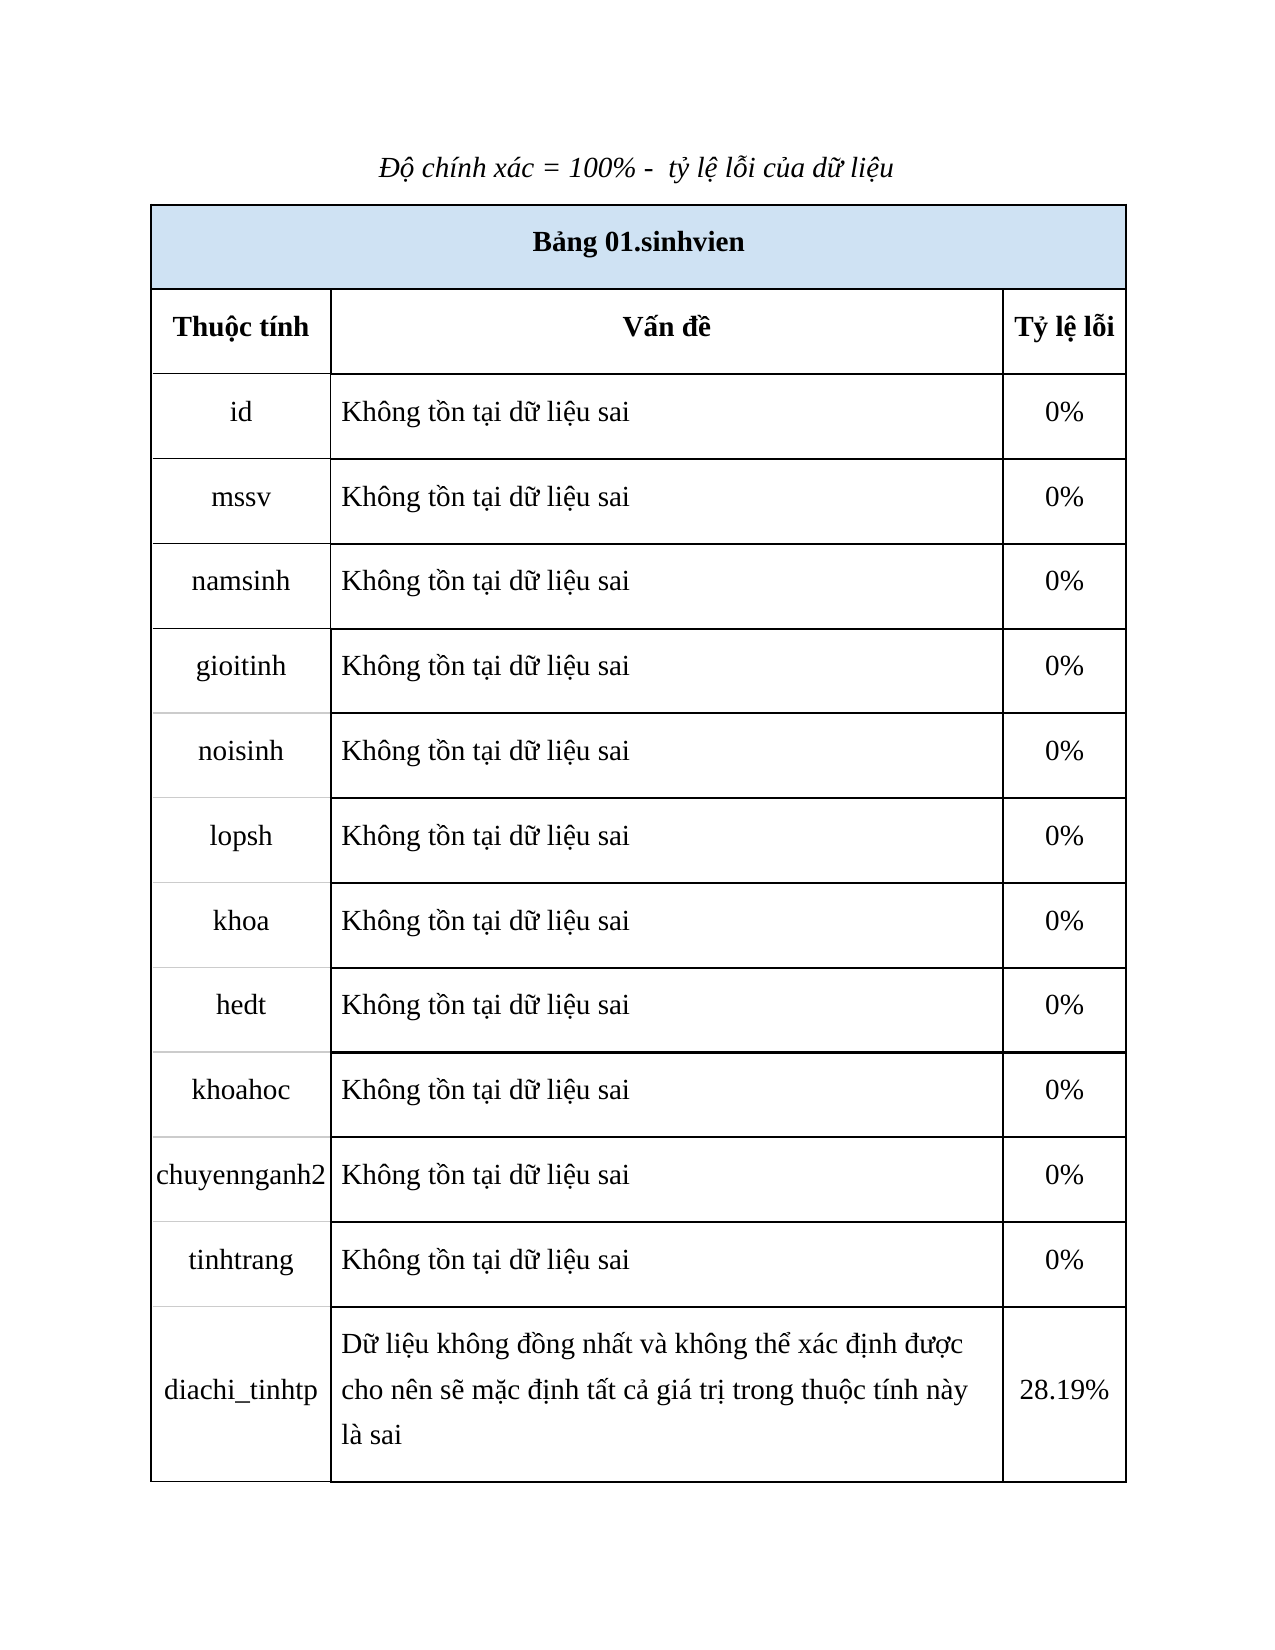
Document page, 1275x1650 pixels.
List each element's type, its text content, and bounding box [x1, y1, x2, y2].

table_cell diachi_tinhtp [152, 1307, 330, 1481]
table_cell Không tồn tại dữ liệu sai [331, 460, 1002, 543]
table_cell 0% [1004, 1223, 1125, 1306]
table_cell noisinh [152, 713, 330, 797]
table_cell lopsh [152, 798, 330, 882]
table_cell Không tồn tại dữ liệu sai [331, 545, 1002, 627]
table_cell 0% [1004, 1054, 1125, 1136]
table_cell Không tồn tại dữ liệu sai [332, 1138, 1002, 1221]
table_cell 0% [1004, 545, 1125, 627]
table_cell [332, 1308, 1002, 1481]
table_cell Không tồn tại dữ liệu sai [332, 799, 1002, 882]
table_cell Không tồn tại dữ liệu sai [332, 1054, 1002, 1136]
table_cell Không tồn tại dữ liệu sai [332, 714, 1002, 797]
table_cell 0% [1004, 630, 1125, 712]
text Độ chính xác = 100% - tỷ lệ lỗi của dữ liệu [150, 150, 1125, 183]
table_cell 0% [1004, 1138, 1125, 1221]
table_cell Vấn đề [332, 290, 1002, 373]
table_cell mssv [152, 459, 330, 543]
table_cell chuyennganh2 [152, 1137, 330, 1221]
table_cell Không tồn tại dữ liệu sai [332, 630, 1002, 712]
table_cell 0% [1004, 375, 1125, 458]
table_cell Tỷ lệ lỗi [1004, 290, 1125, 373]
table_cell Không tồn tại dữ liệu sai [332, 1223, 1002, 1306]
table_cell id [152, 374, 330, 458]
table_cell gioitinh [152, 629, 330, 712]
table_header Bảng 01.sinhvien [152, 206, 1125, 288]
table_cell 0% [1004, 460, 1125, 543]
table_cell Không tồn tại dữ liệu sai [332, 969, 1002, 1051]
table_cell khoa [152, 883, 330, 967]
table_cell 0% [1004, 799, 1125, 882]
table_cell namsinh [152, 544, 330, 627]
table_cell khoahoc [152, 1052, 330, 1136]
table_cell 0% [1004, 714, 1125, 797]
table_cell 0% [1004, 969, 1125, 1051]
table_cell Không tồn tại dữ liệu sai [332, 884, 1002, 967]
table_cell Thuộc tính [152, 290, 330, 373]
table_cell tinhtrang [152, 1222, 330, 1306]
table_cell hedt [152, 968, 330, 1051]
table_cell Không tồn tại dữ liệu sai [331, 375, 1002, 458]
table_cell 28.19% [1004, 1308, 1125, 1481]
table_cell 0% [1004, 884, 1125, 967]
